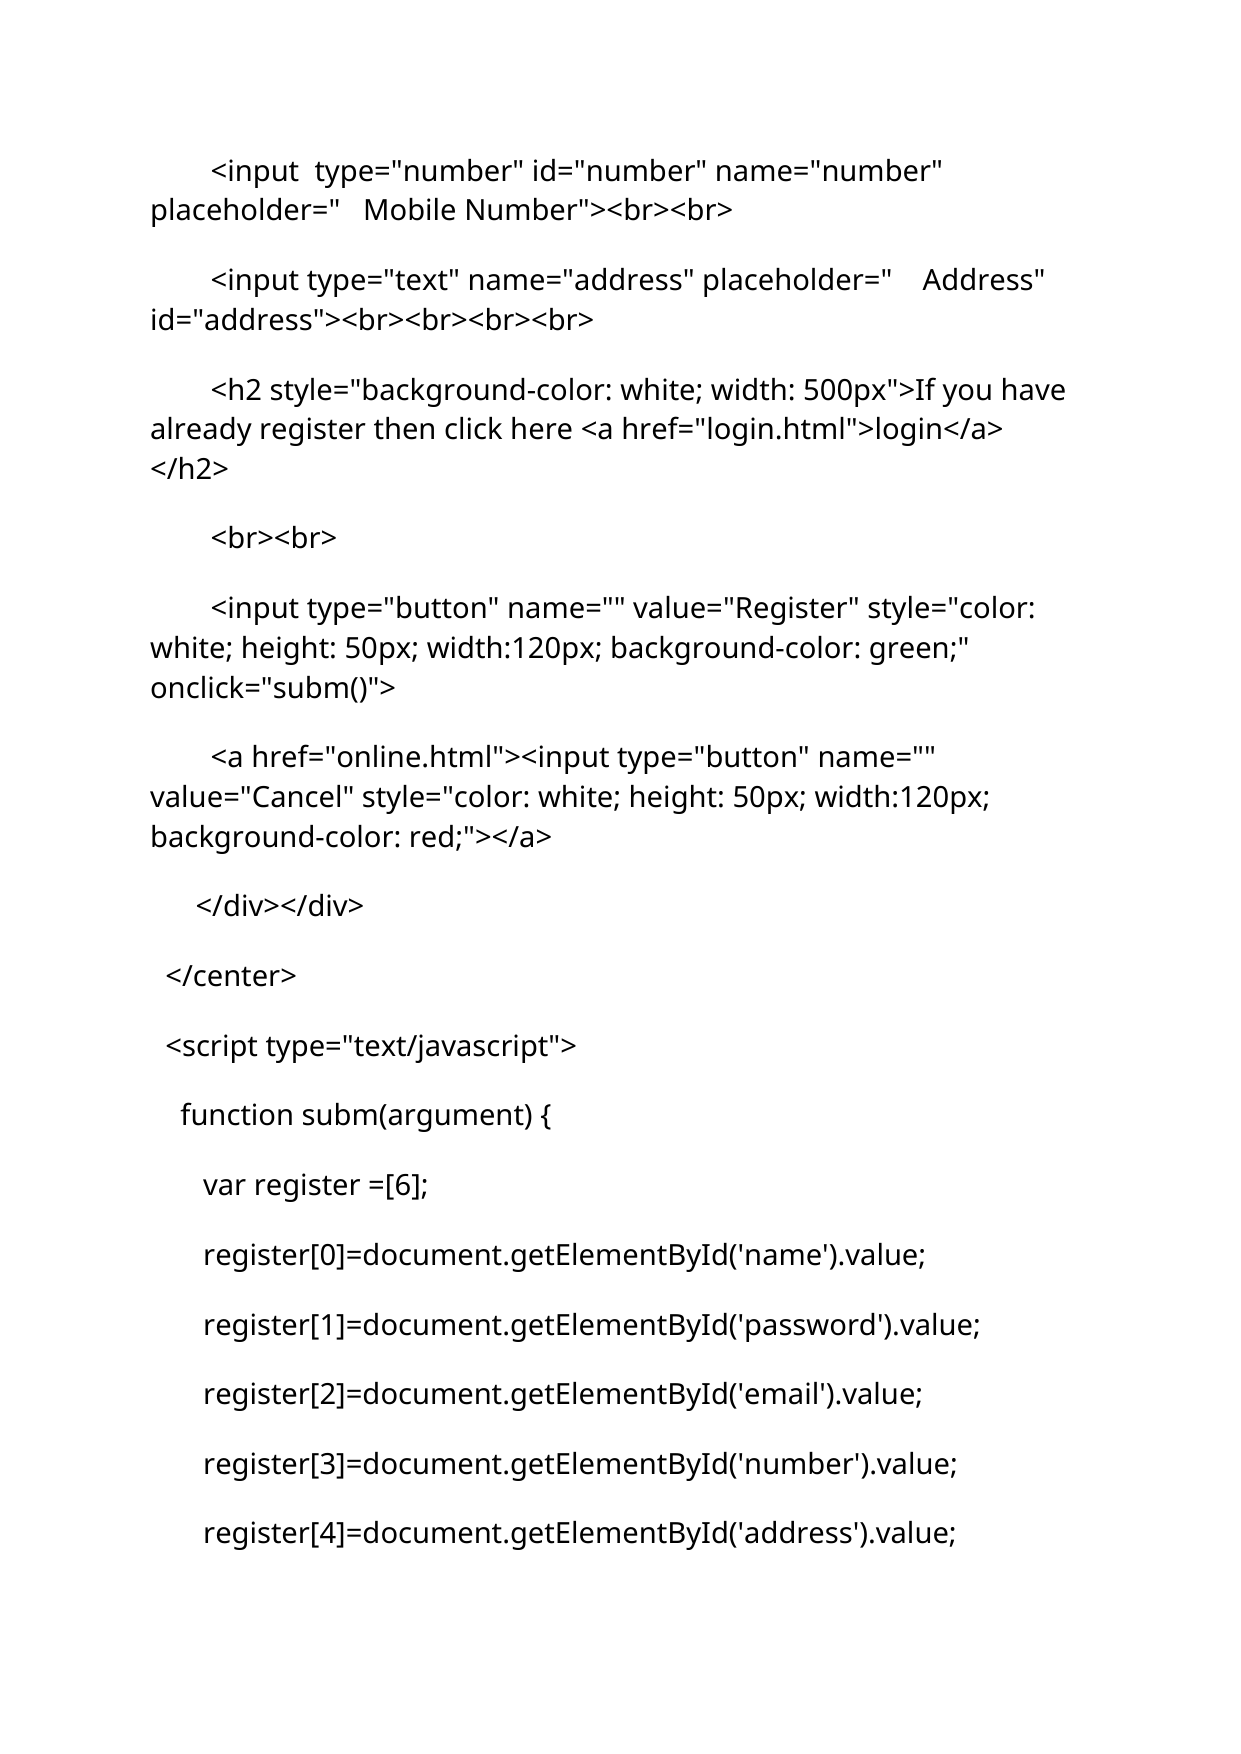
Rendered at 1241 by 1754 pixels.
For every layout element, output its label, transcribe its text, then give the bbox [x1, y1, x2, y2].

text <a href="online.html"><input type="button" name="" value="Cancel" style="color: white; height: 50px; width:120px; background-color: red;"></a> [150, 737, 1090, 856]
text <input type="number" id="number" name="number" placeholder=" Mobile Number"><br><br> [150, 150, 1090, 229]
text register[2]=document.getElementById('email').value; [150, 1373, 1090, 1413]
text function subm(argument) { [150, 1095, 1090, 1134]
text register[0]=document.getElementById('name').value; [150, 1234, 1090, 1274]
text register[4]=document.getElementById('address').value; [150, 1513, 1090, 1552]
text register[1]=document.getElementById('password').value; [150, 1304, 1090, 1343]
text <script type="text/javascript"> [150, 1025, 1090, 1065]
text <input type="button" name="" value="Register" style="color: white; height: 50px; width:120px; background-color: green;" onclick="subm()"> [150, 587, 1090, 707]
text </center> [150, 955, 1090, 995]
text <h2 style="background-color: white; width: 500px">If you have already register then click here <a href="login.html">login</a> </h2> [150, 369, 1090, 488]
text register[3]=document.getElementById('number').value; [150, 1443, 1090, 1483]
text <br><br> [150, 518, 1090, 557]
text var register =[6]; [150, 1164, 1090, 1204]
text </div></div> [150, 886, 1090, 925]
text <input type="text" name="address" placeholder=" Address" id="address"><br><br><br><br> [150, 259, 1090, 339]
